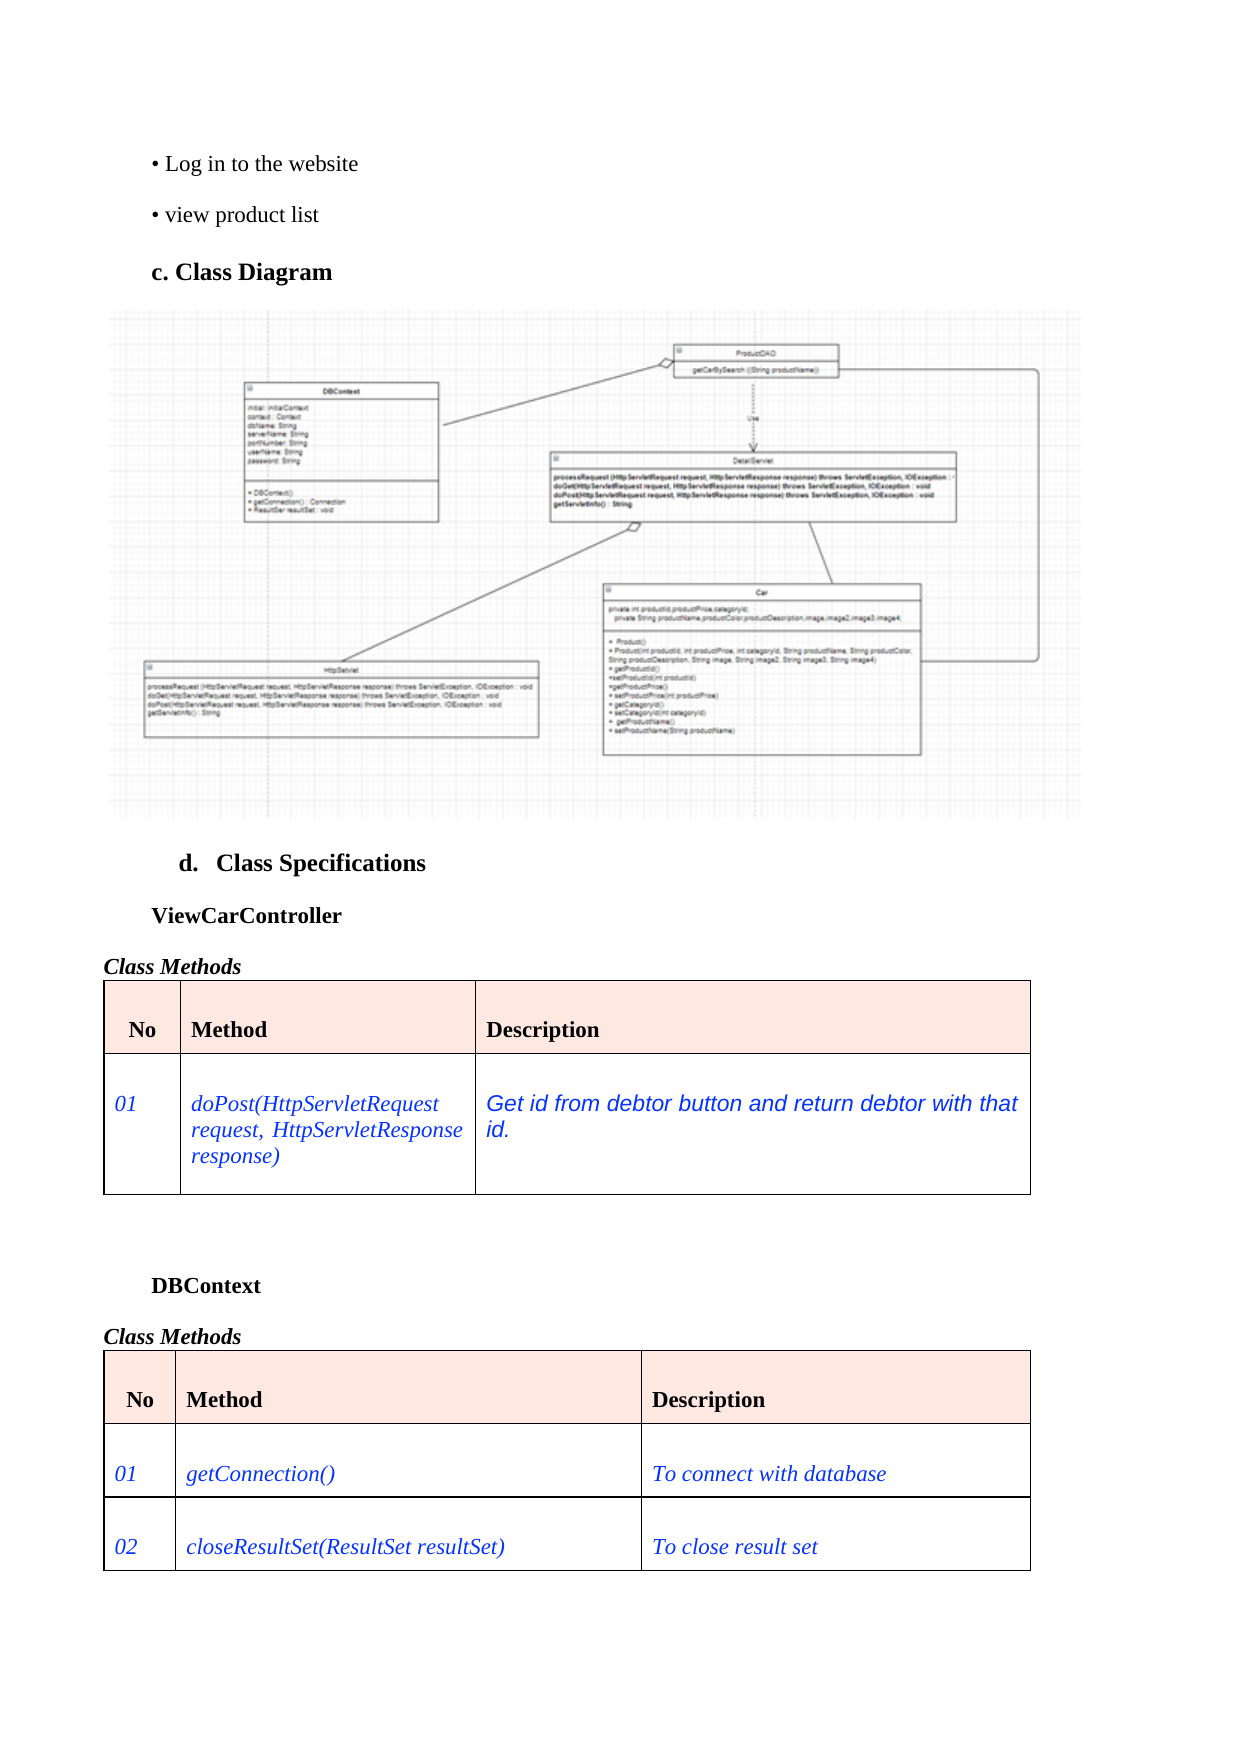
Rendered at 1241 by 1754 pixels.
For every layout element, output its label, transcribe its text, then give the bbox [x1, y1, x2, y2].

table_cell 01 [105, 1054, 180, 1194]
subtitle d. Class Specifications [178, 848, 1090, 877]
table_cell To connect with database [642, 1424, 1030, 1496]
table_header No [105, 981, 180, 1053]
text Class Methods [103, 953, 1090, 979]
text Class Methods [103, 1323, 1090, 1349]
table_cell doPost(HttpServletRequest request, HttpServletResponse response) [181, 1054, 475, 1194]
table_cell getConnection() [176, 1424, 641, 1496]
table_cell 01 [105, 1424, 175, 1496]
table_header Description [642, 1351, 1030, 1423]
text • Log in to the website [151, 150, 1090, 176]
picture [109, 310, 1082, 819]
table_cell Get id from debtor button and return debtor with that id. [476, 1054, 1030, 1194]
subtitle DBContext [151, 1272, 1090, 1298]
subtitle ViewCarController [151, 902, 1090, 928]
table_cell To close result set [642, 1498, 1030, 1570]
table_header Description [476, 981, 1030, 1053]
table_header Method [176, 1351, 641, 1423]
table_header Method [181, 981, 475, 1053]
text • view product list [151, 201, 1090, 228]
table_header No [105, 1351, 175, 1423]
subtitle c. Class Diagram [151, 257, 1090, 286]
table_cell closeResultSet(ResultSet resultSet) [176, 1498, 641, 1570]
table_cell 02 [105, 1498, 175, 1570]
